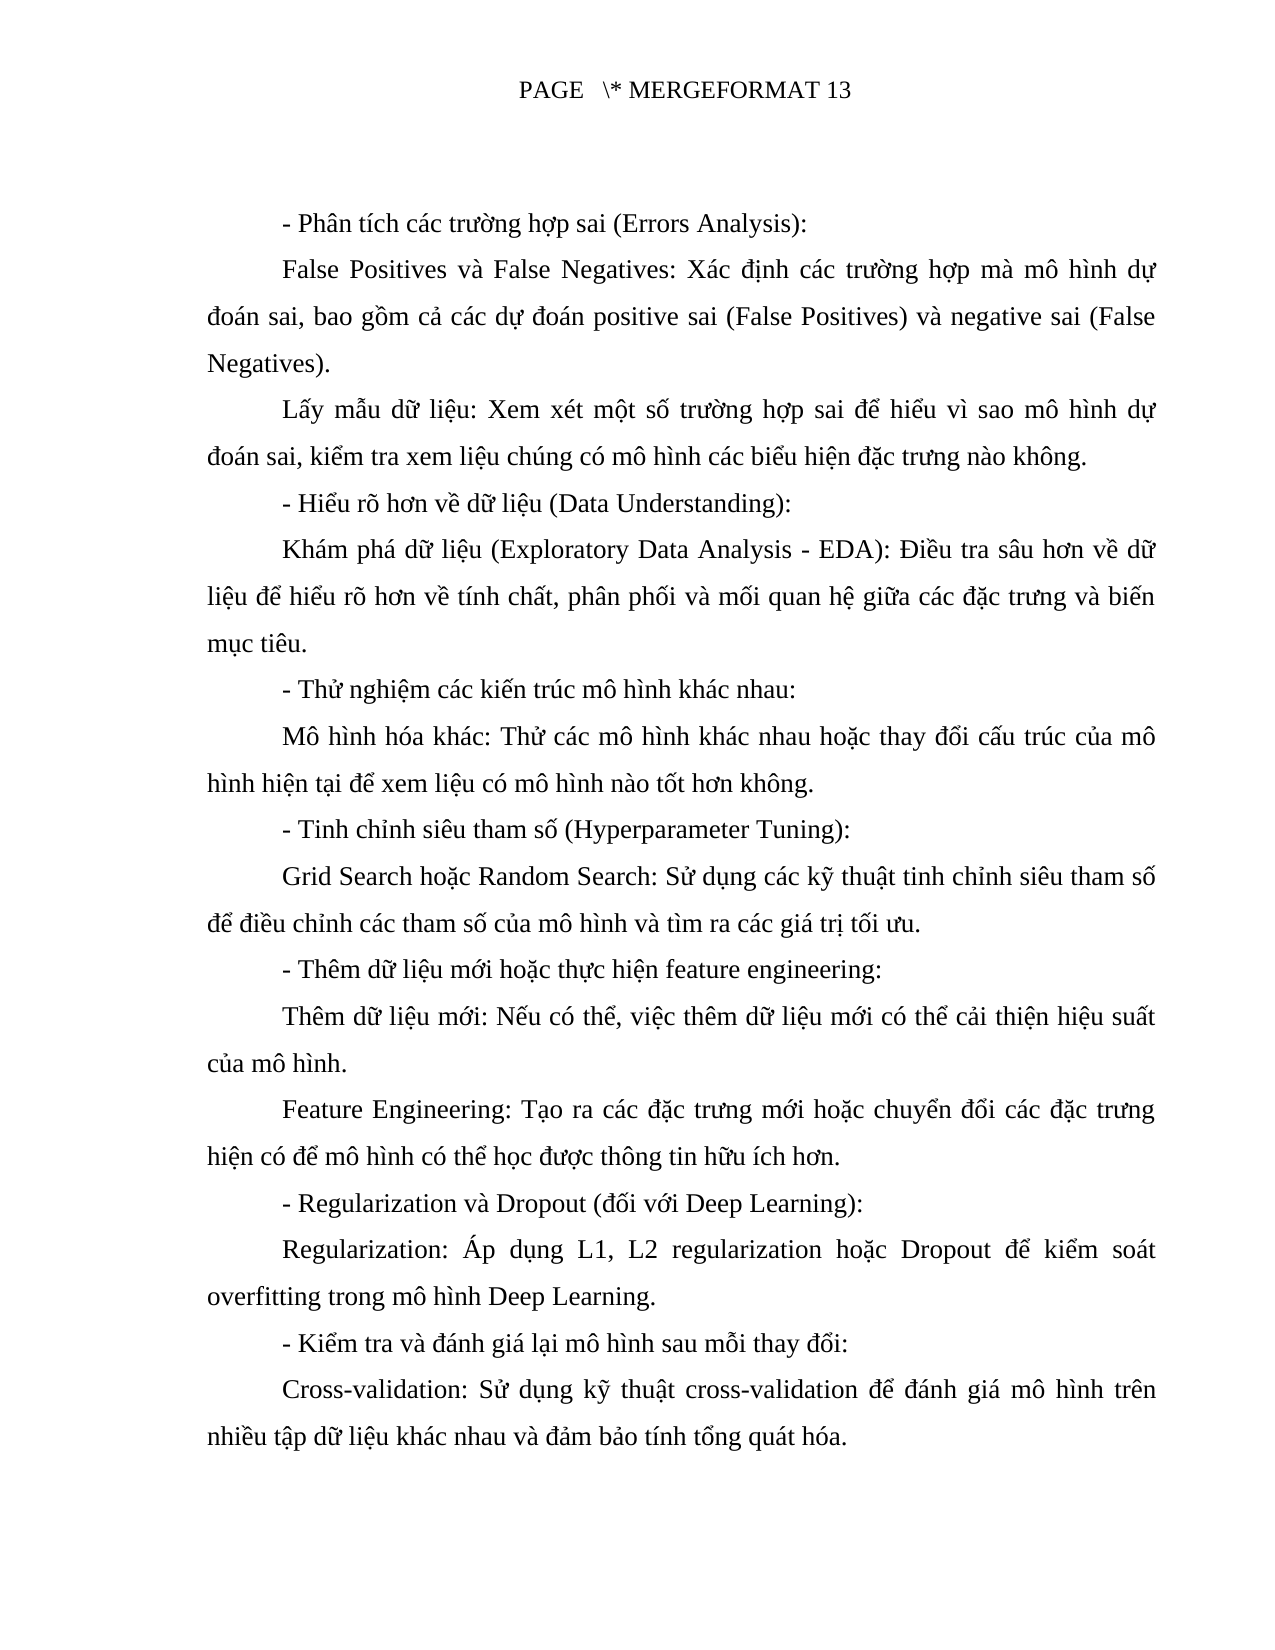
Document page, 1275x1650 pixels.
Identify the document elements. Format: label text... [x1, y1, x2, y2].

text Mô hình hóa khác: Thử các mô hình khác nhau hoặc thay đổi cấu trúc của mô hình hiện tại để xem liệu có mô hình nào tốt hơn không. [207, 720, 1157, 798]
text Lấy mẫu dữ liệu: Xem xét một số trường hợp sai để hiểu vì sao mô hình dự đoán sai, kiểm tra xem liệu chúng có mô hình các biểu hiện đặc trưng nào không. [207, 393, 1157, 471]
text Thêm dữ liệu mới: Nếu có thể, việc thêm dữ liệu mới có thể cải thiện hiệu suất của mô hình. [207, 1000, 1157, 1078]
text - Tinh chỉnh siêu tham số (Hyperparameter Tuning): [207, 813, 1157, 844]
text Feature Engineering: Tạo ra các đặc trưng mới hoặc chuyển đổi các đặc trưng hiện có để mô hình có thể học được thông tin hữu ích hơn. [207, 1093, 1157, 1171]
text Khám phá dữ liệu (Exploratory Data Analysis - EDA): Điều tra sâu hơn về dữ liệu để hiểu rõ hơn về tính chất, phân phối và mối quan hệ giữa các đặc trưng và biến mục tiêu. [207, 533, 1157, 658]
text False Positives và False Negatives: Xác định các trường hợp mà mô hình dự đoán sai, bao gồm cả các dự đoán positive sai (False Positives) và negative sai (False Negatives). [207, 253, 1157, 378]
text - Hiểu rõ hơn về dữ liệu (Data Understanding): [207, 487, 1157, 518]
text Regularization: Áp dụng L1, L2 regularization hoặc Dropout để kiểm soát overfitting trong mô hình Deep Learning. [207, 1233, 1157, 1311]
text - Kiểm tra và đánh giá lại mô hình sau mỗi thay đổi: [207, 1327, 1157, 1358]
text - Phân tích các trường hợp sai (Errors Analysis): [207, 207, 1157, 238]
text Grid Search hoặc Random Search: Sử dụng các kỹ thuật tinh chỉnh siêu tham số để điều chỉnh các tham số của mô hình và tìm ra các giá trị tối ưu. [207, 860, 1157, 938]
text - Regularization và Dropout (đối với Deep Learning): [207, 1187, 1157, 1218]
text Cross-validation: Sử dụng kỹ thuật cross-validation để đánh giá mô hình trên nhiều tập dữ liệu khác nhau và đảm bảo tính tổng quát hóa. [207, 1373, 1157, 1451]
text - Thêm dữ liệu mới hoặc thực hiện feature engineering: [207, 953, 1157, 984]
text - Thử nghiệm các kiến trúc mô hình khác nhau: [207, 673, 1157, 704]
